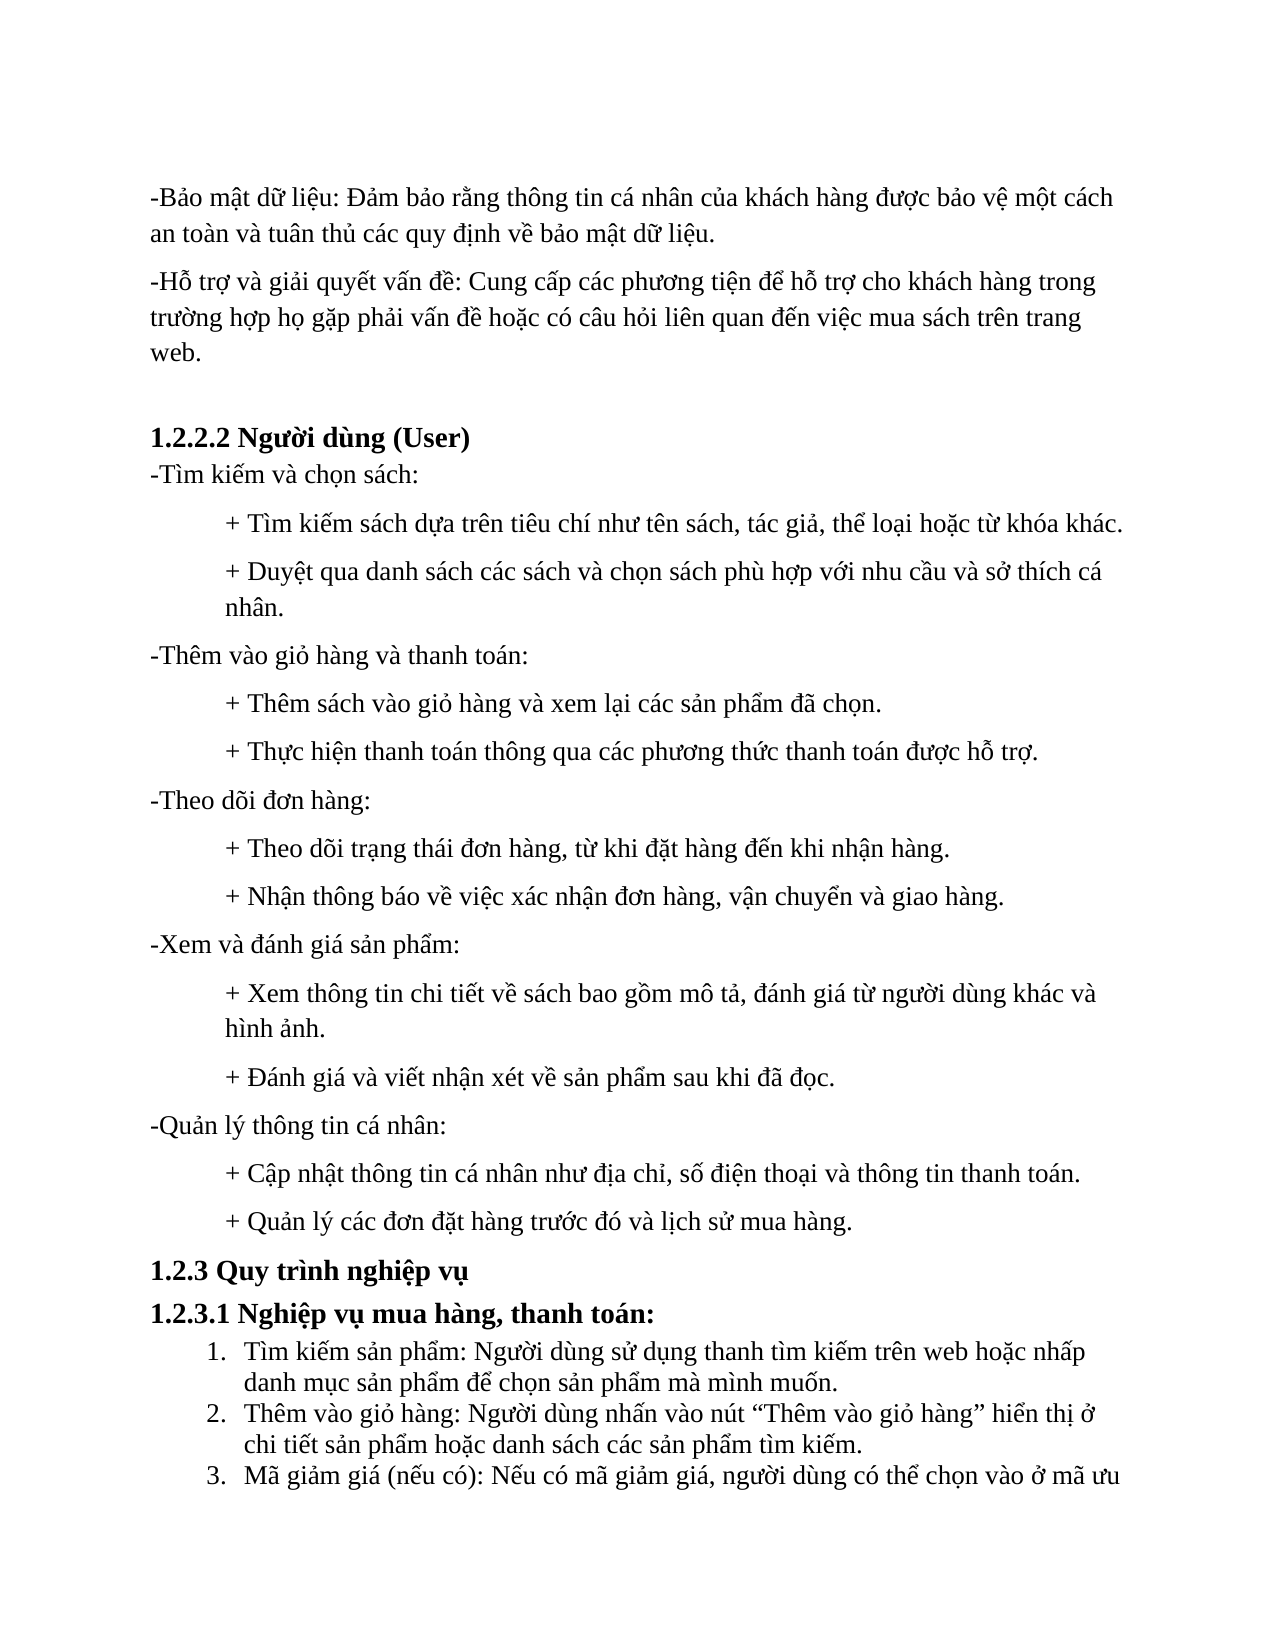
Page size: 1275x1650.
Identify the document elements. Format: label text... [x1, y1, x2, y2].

text -Thêm vào giỏ hàng và thanh toán: [150, 639, 1125, 670]
text + Thực hiện thanh toán thông qua các phương thức thanh toán được hỗ trợ. [225, 736, 1125, 767]
subtitle 1.2.2.2 Người dùng (User) [150, 420, 1125, 454]
text + Theo dõi trạng thái đơn hàng, từ khi đặt hàng đến khi nhận hàng. [225, 832, 1125, 863]
text -Hỗ trợ và giải quyết vấn đề: Cung cấp các phương tiện để hỗ trợ cho khách hàng trong trường hợp họ gặp phải vấn đề hoặc có câu hỏi liên quan đến việc mua sách trên trang web. [150, 265, 1125, 368]
text + Tìm kiếm sách dựa trên tiêu chí như tên sách, tác giả, thể loại hoặc từ khóa khác. [225, 507, 1125, 538]
text -Tìm kiếm và chọn sách: [150, 459, 1125, 490]
list Tìm kiếm sản phẩm: Người dùng sử dụng thanh tìm kiếm trên web hoặc nhấp danh mục sản phẩm để chọn sản phẩm mà mình muốn. [206, 1335, 1125, 1397]
text -Quản lý thông tin cá nhân: [150, 1109, 1125, 1140]
subtitle 1.2.3 Quy trình nghiệp vụ [150, 1253, 1125, 1287]
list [206, 1459, 1125, 1491]
text + Cập nhật thông tin cá nhân như địa chỉ, số điện thoại và thông tin thanh toán. [225, 1157, 1125, 1188]
text + Thêm sách vào giỏ hàng và xem lại các sản phẩm đã chọn. [225, 687, 1125, 718]
text -Bảo mật dữ liệu: Đảm bảo rằng thông tin cá nhân của khách hàng được bảo vệ một cách an toàn và tuân thủ các quy định về bảo mật dữ liệu. [150, 181, 1125, 248]
text + Xem thông tin chi tiết về sách bao gồm mô tả, đánh giá từ người dùng khác và hình ảnh. [225, 977, 1125, 1043]
text + Đánh giá và viết nhận xét về sản phẩm sau khi đã đọc. [225, 1061, 1125, 1092]
text + Duyệt qua danh sách các sách và chọn sách phù hợp với nhu cầu và sở thích cá nhân. [225, 555, 1125, 622]
text -Theo dõi đơn hàng: [150, 784, 1125, 815]
text + Quản lý các đơn đặt hàng trước đó và lịch sử mua hàng. [225, 1205, 1125, 1236]
text + Nhận thông báo về việc xác nhận đơn hàng, vận chuyển và giao hàng. [225, 880, 1125, 911]
text -Xem và đánh giá sản phẩm: [150, 928, 1125, 959]
list Thêm vào giỏ hàng: Người dùng nhấn vào nút “Thêm vào giỏ hàng” hiển thị ở chi tiết sản phẩm hoặc danh sách các sản phẩm tìm kiếm. [206, 1397, 1125, 1459]
subtitle 1.2.3.1 Nghiệp vụ mua hàng, thanh toán: [150, 1296, 1125, 1330]
